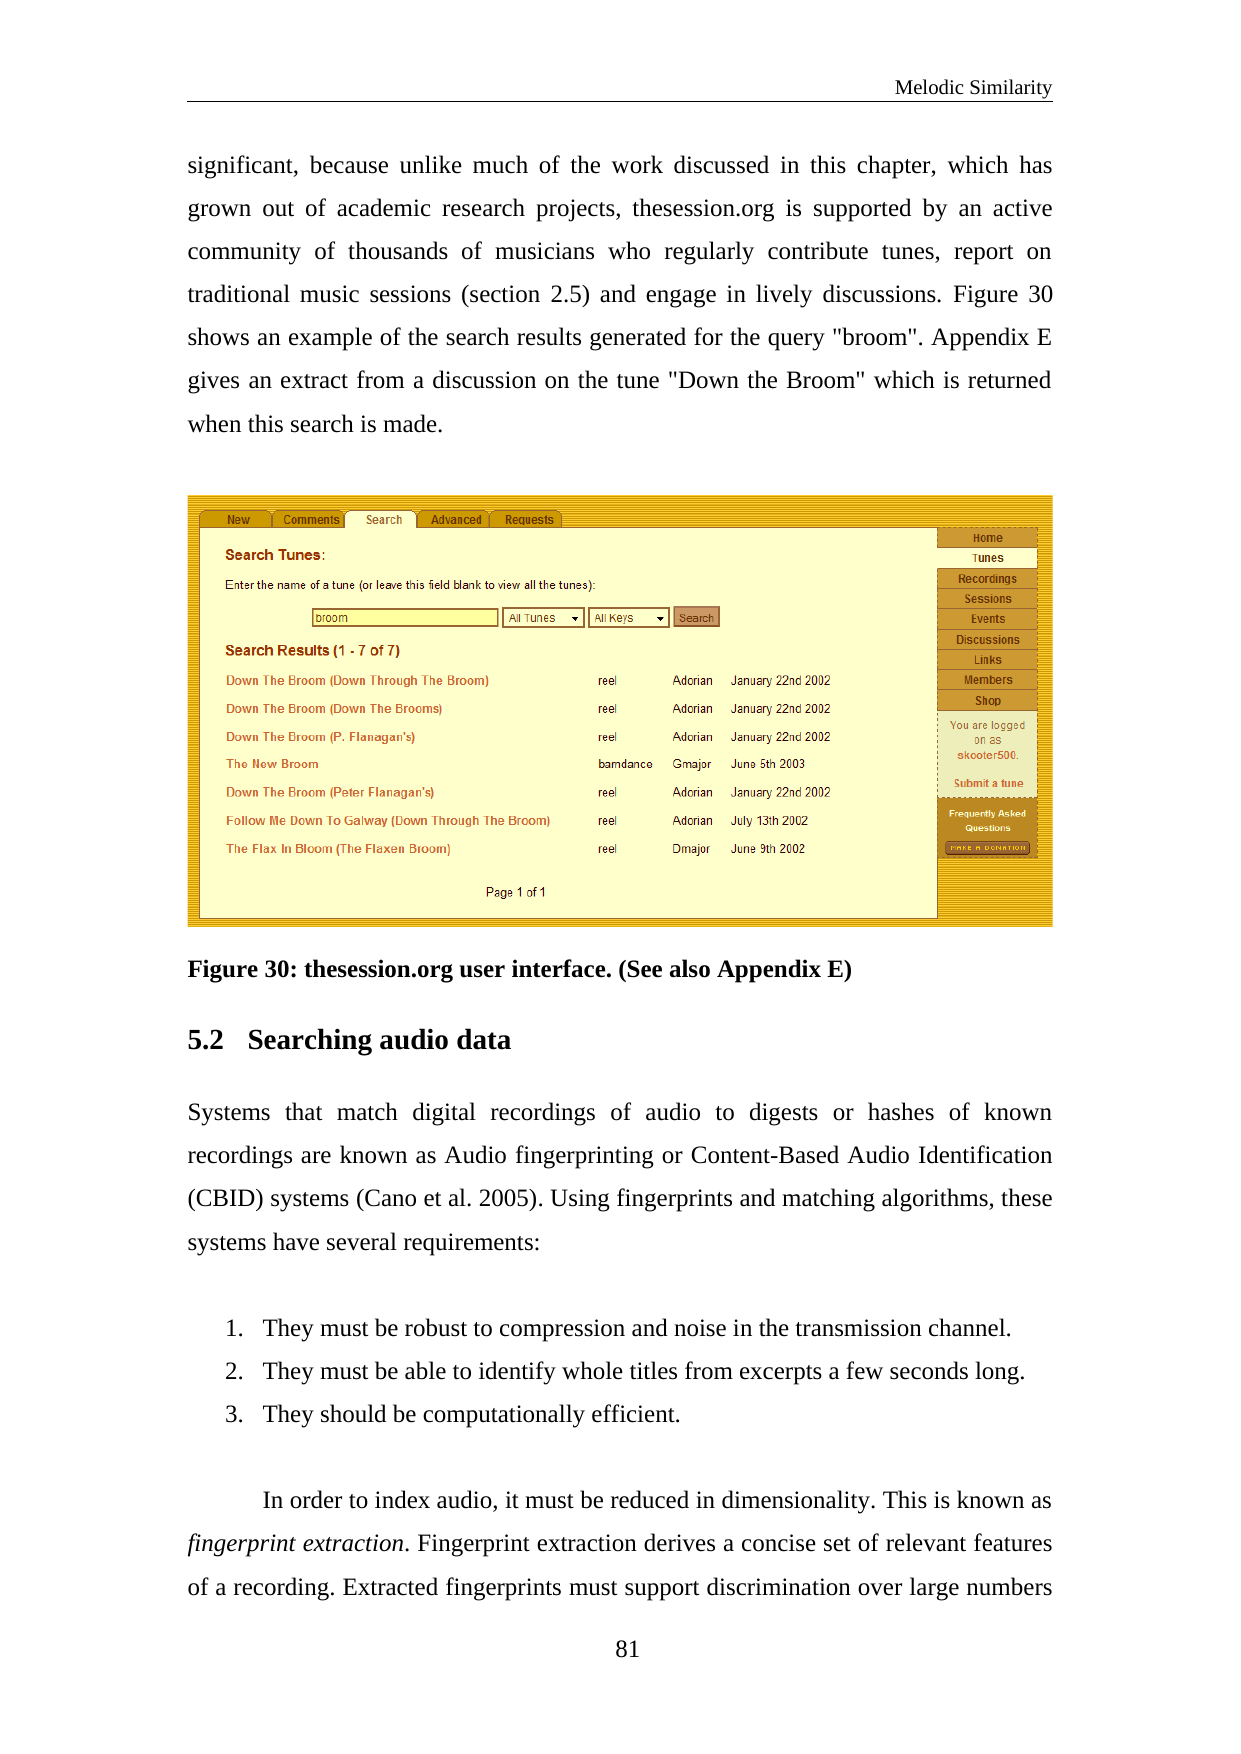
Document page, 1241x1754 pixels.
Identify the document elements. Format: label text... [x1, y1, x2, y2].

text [187, 1485, 1053, 1600]
picture [187, 495, 1053, 927]
text Systems that match digital recordings of audio to digests or hashes of known recordings are known as Audio fingerprinting or Content-Based Audio Identification (CBID) systems . Using fingerprints and matching algorithms, these systems have several requirements: [187, 1097, 1053, 1255]
list They must be robust to compression and noise in the transmission channel. [225, 1313, 1053, 1342]
list They should be computationally efficient. [225, 1399, 1053, 1428]
list They must be able to identify whole titles from excerpts a few seconds long. [225, 1356, 1053, 1385]
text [187, 150, 1053, 437]
subtitle Searching audio data [187, 1022, 1053, 1055]
